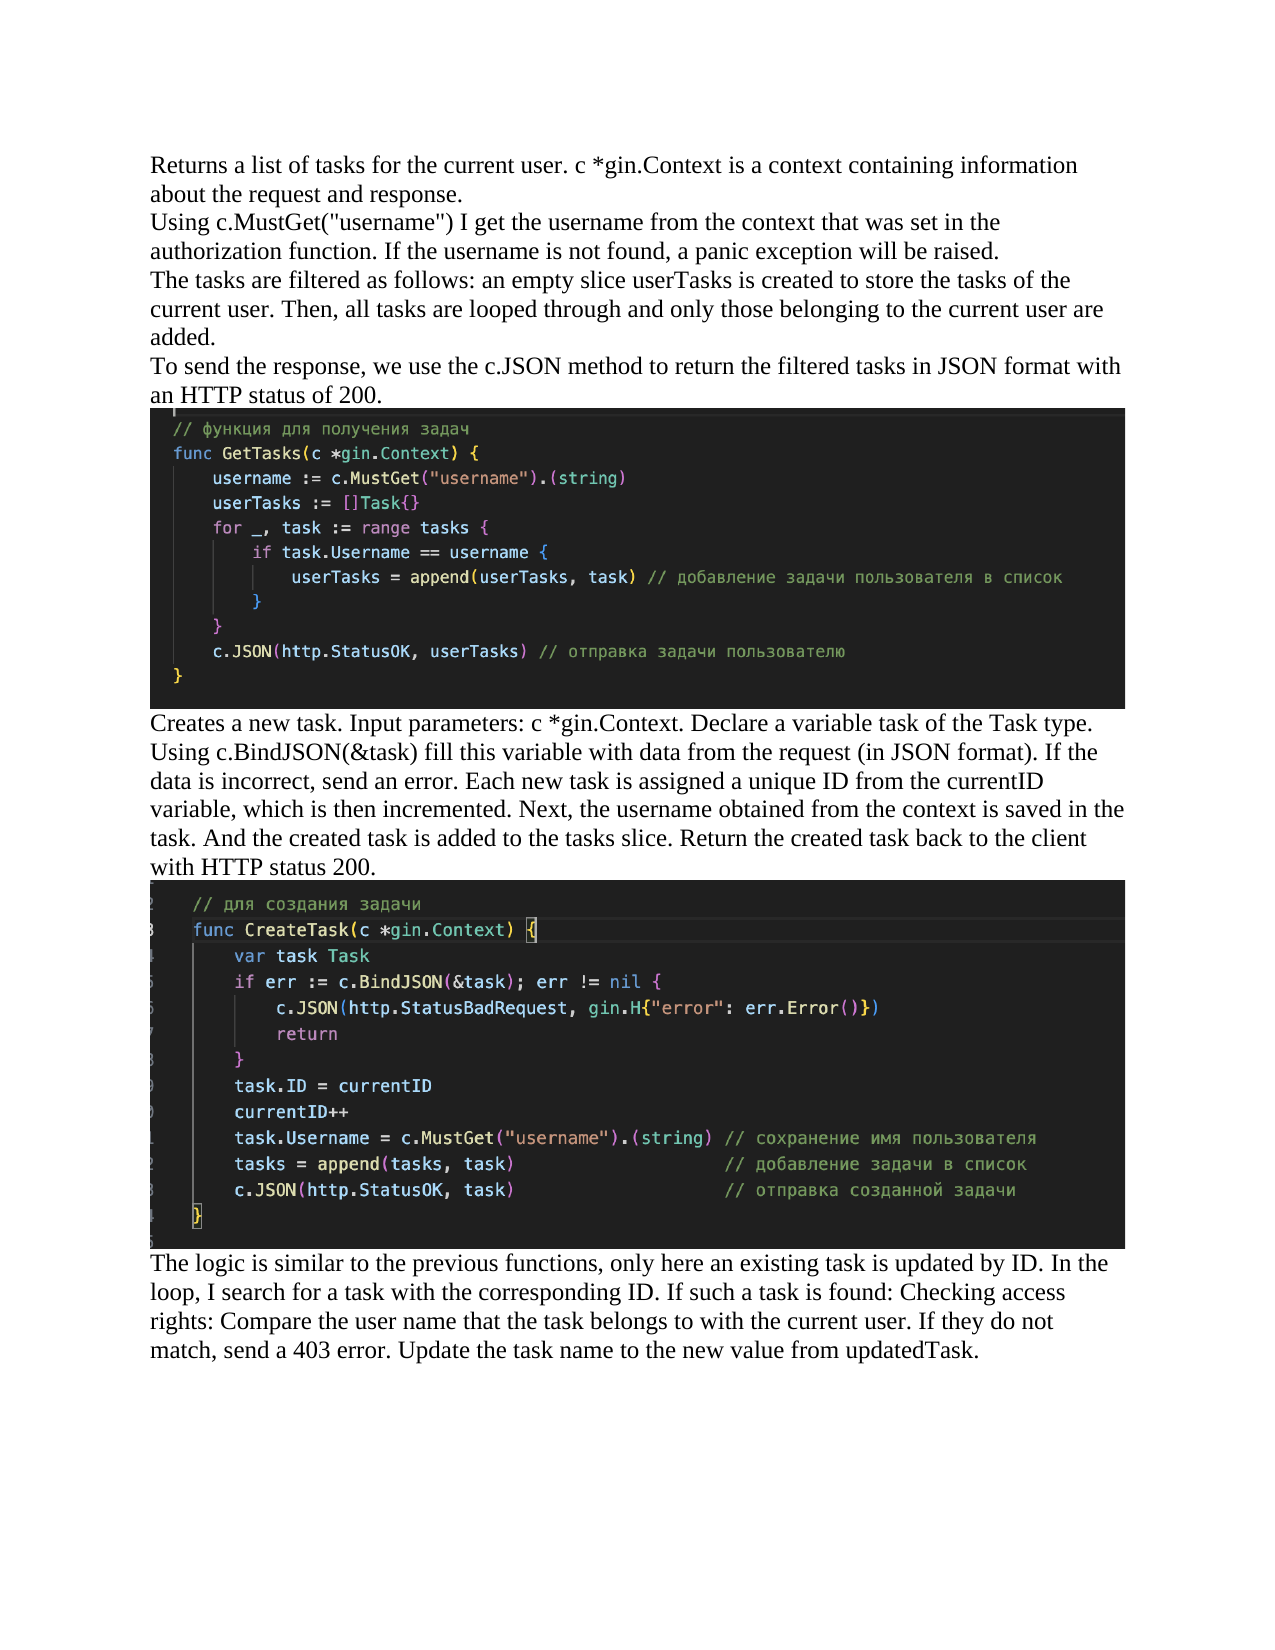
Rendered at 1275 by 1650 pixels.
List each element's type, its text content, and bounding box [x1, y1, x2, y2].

text Returns a list of tasks for the current user. c *gin.Context is a context containing information about the request and response. [150, 150, 1125, 207]
text Creates a new task. Input parameters: c *gin.Context. Declare a variable task of the Task type. Using c.BindJSON(&task) fill this variable with data from the request (in JSON format). If the data is incorrect, send an error. Each new task is assigned a unique ID from the currentID variable, which is then incremented. Next, the username obtained from the context is saved in the task. And the created task is added to the tasks slice. Return the created task back to the client with HTTP status 200. [150, 709, 1125, 880]
picture [150, 880, 1125, 1249]
text Using c.MustGet("username") I get the username from the context that was set in the authorization function. If the username is not found, a panic exception will be raised. [150, 207, 1125, 265]
picture [150, 408, 1125, 709]
text The tasks are filtered as follows: an empty slice userTasks is created to store the tasks of the current user. Then, all tasks are looped through and only those belonging to the current user are added. [150, 265, 1125, 351]
text The logic is similar to the previous functions, only here an existing task is updated by ID. In the loop, I search for a task with the corresponding ID. If such a task is found: Checking access rights: Compare the user name that the task belongs to with the current user. If they do not match, send a 403 error. Update the task name to the new value from updatedTask. [150, 1249, 1125, 1363]
text To send the response, we use the c.JSON method to return the filtered tasks in JSON format with an HTTP status of 200. [150, 351, 1125, 408]
